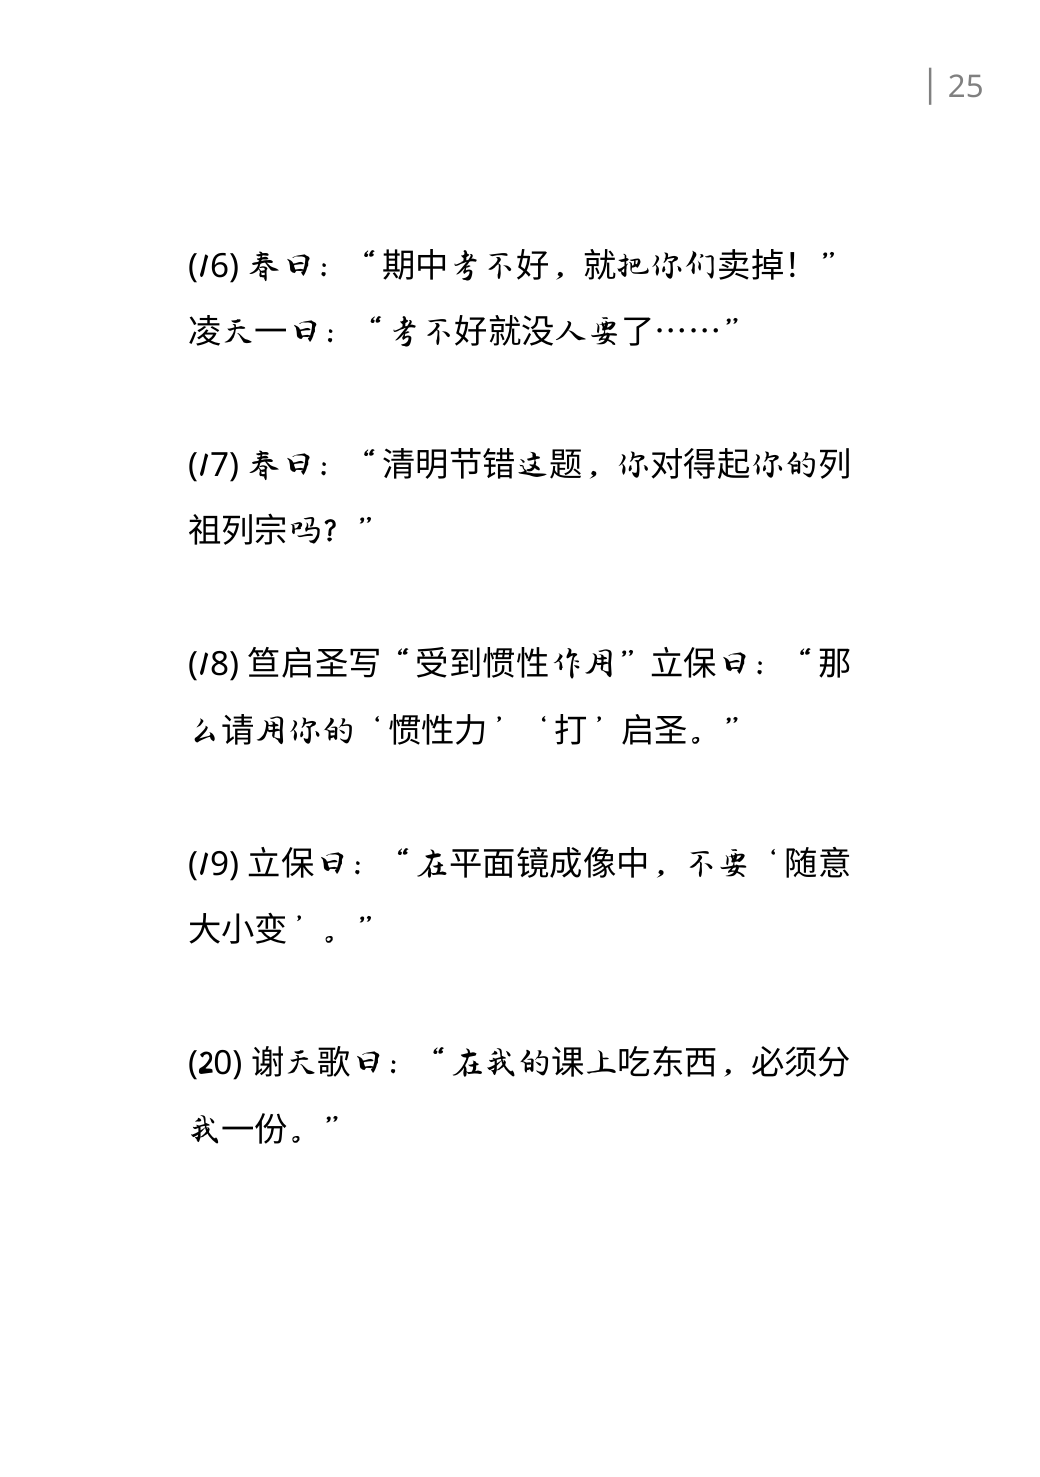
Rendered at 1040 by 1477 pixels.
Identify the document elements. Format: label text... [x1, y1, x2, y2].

list 春曰：“清明节错这题，你对得起你的列祖列宗吗？” [188, 432, 852, 565]
list 谢天歌曰：“在我的课上吃东西，必须分我一份。” [188, 1030, 852, 1163]
list 笪启圣写“受到惯性作用”立保曰：“那么请用你的‘惯性力’‘打’启圣。” [188, 632, 852, 764]
list 春曰：“期中考不好，就把你们卖掉！”凌天一曰：“考不好就没人要了……” [188, 233, 852, 366]
list 立保曰：“在平面镜成像中，不要‘随意大小变’。” [188, 831, 852, 964]
